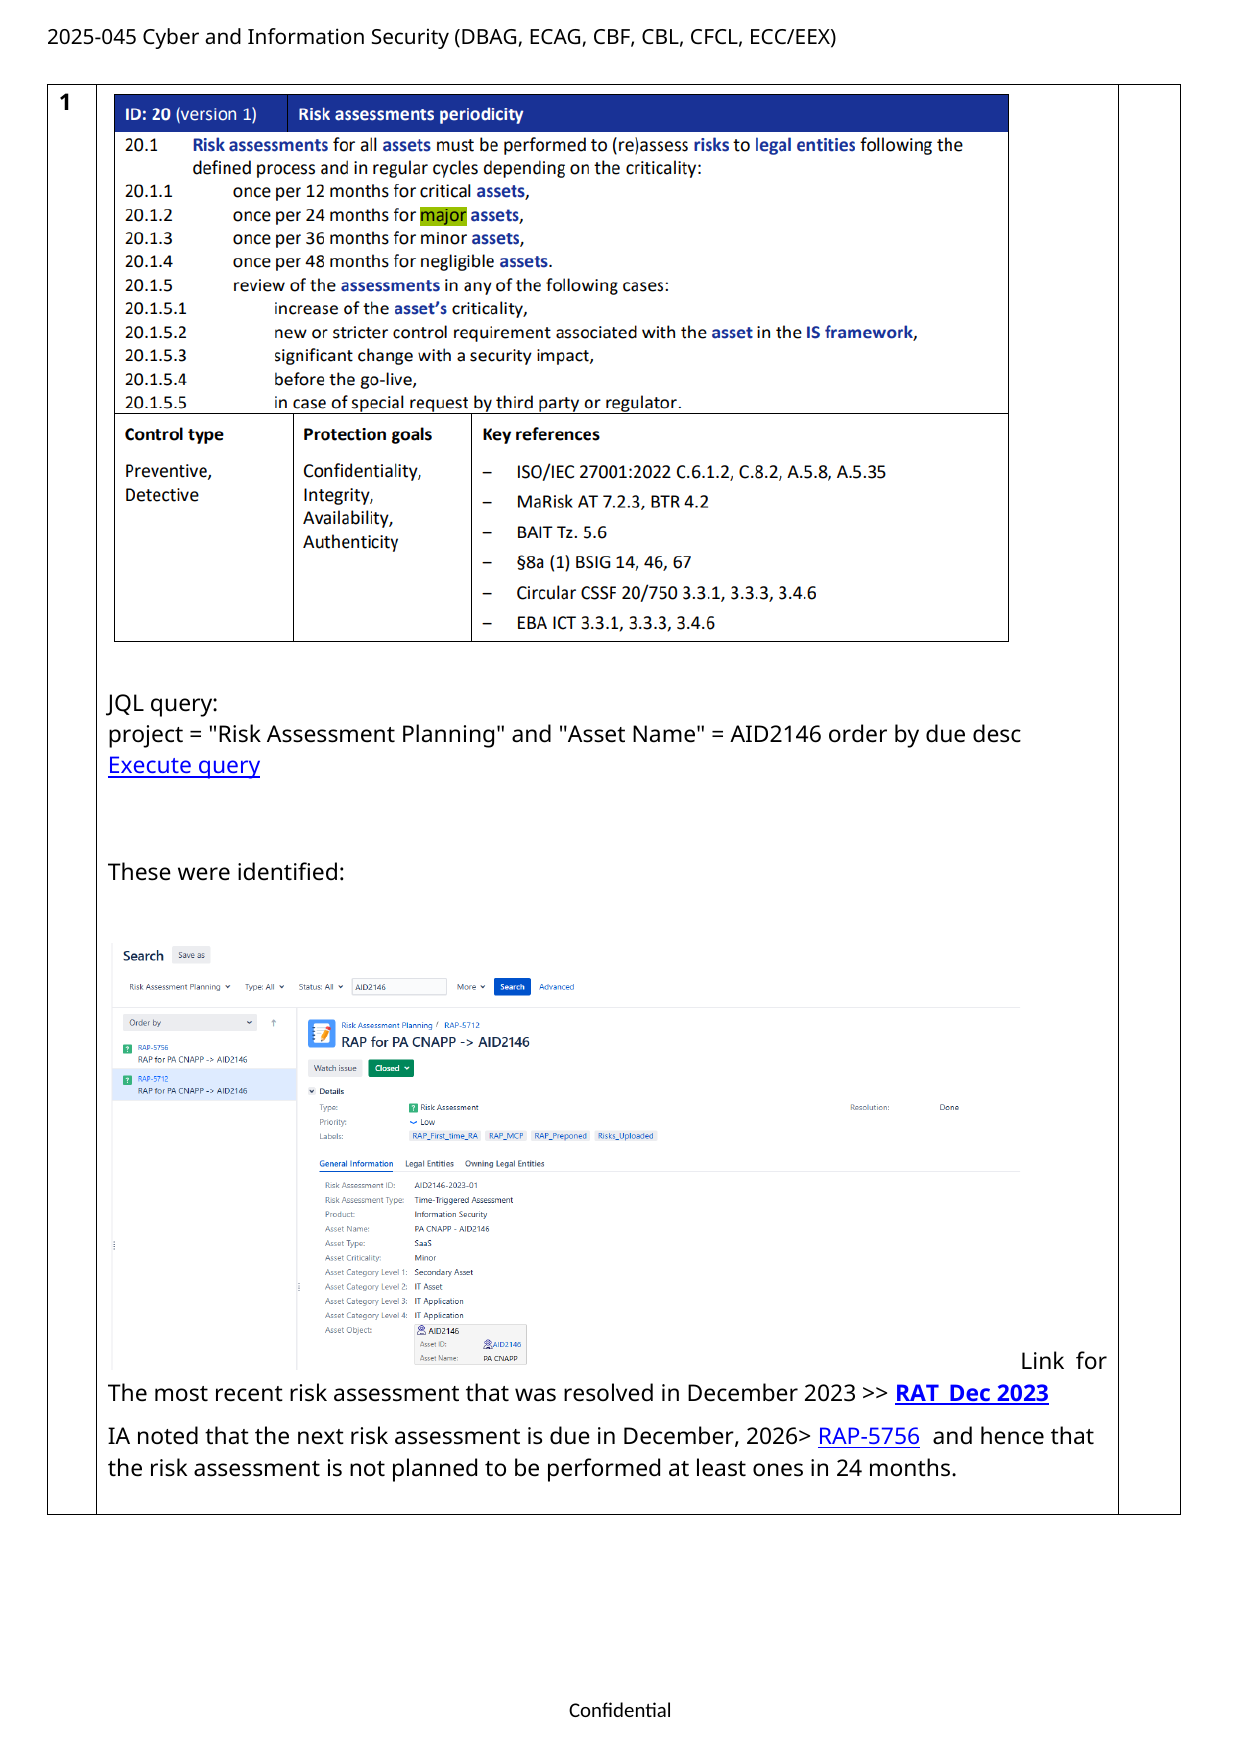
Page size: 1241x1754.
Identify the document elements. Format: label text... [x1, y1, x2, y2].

table_cell [1119, 85, 1180, 1514]
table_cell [97, 85, 1118, 1514]
picture [107, 943, 1021, 1370]
table_cell TP6.1 [48, 85, 96, 1514]
picture [107, 85, 1021, 656]
